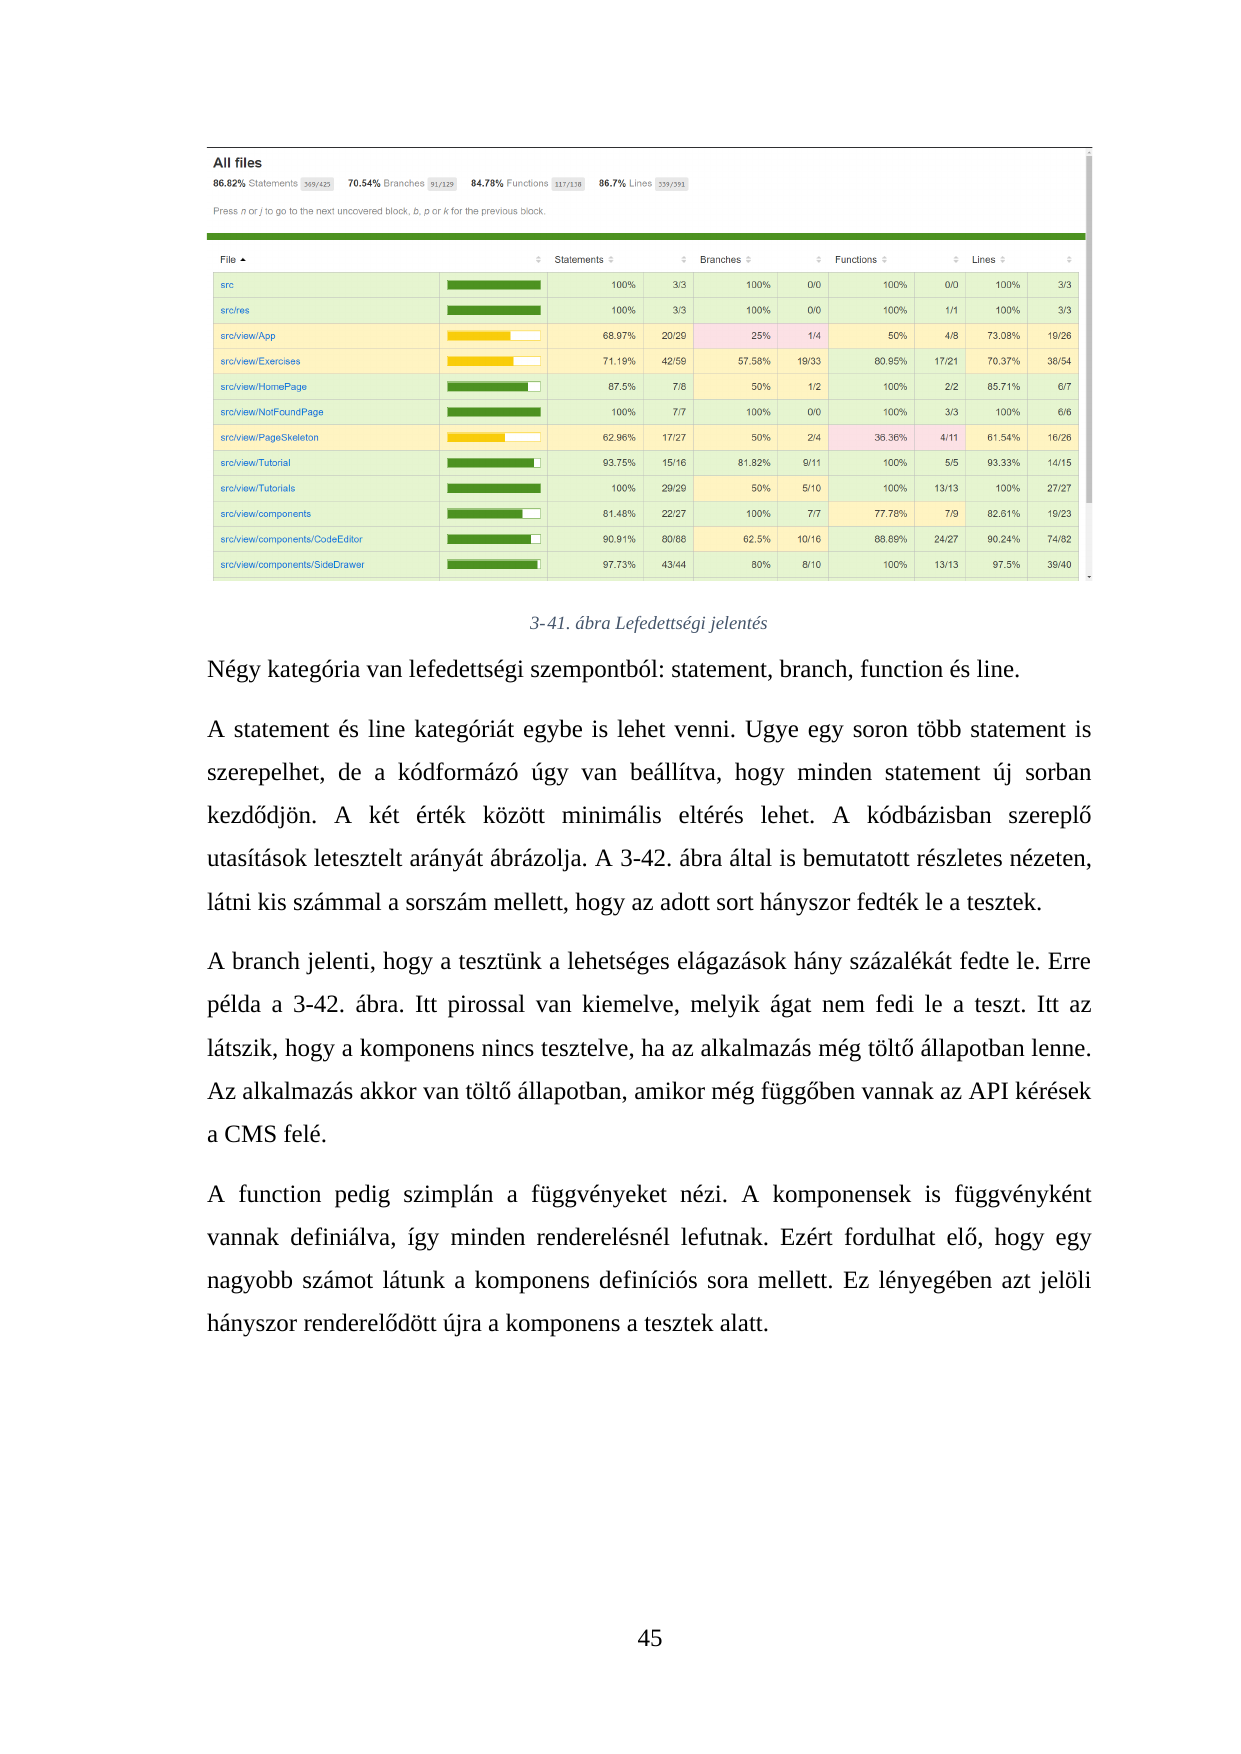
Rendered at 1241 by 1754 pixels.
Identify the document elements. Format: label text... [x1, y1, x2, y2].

picture [206, 147, 1093, 581]
text 3-. ábra Lefedettségi jelentés [207, 612, 1092, 633]
text A function pedig szimplán a függvényeket nézi. A komponensek is függvényként vannak definiálva, így minden renderelésnél lefutnak. Ezért fordulhat elő, hogy egy nagyobb számot látunk a komponens definíciós sora mellett. Ez lényegében azt jelöli hányszor renderelődött újra a komponens a tesztek alatt. [207, 1179, 1092, 1337]
text Négy kategória van lefedettségi szempontból: statement, branch, function és line. [207, 654, 1092, 683]
